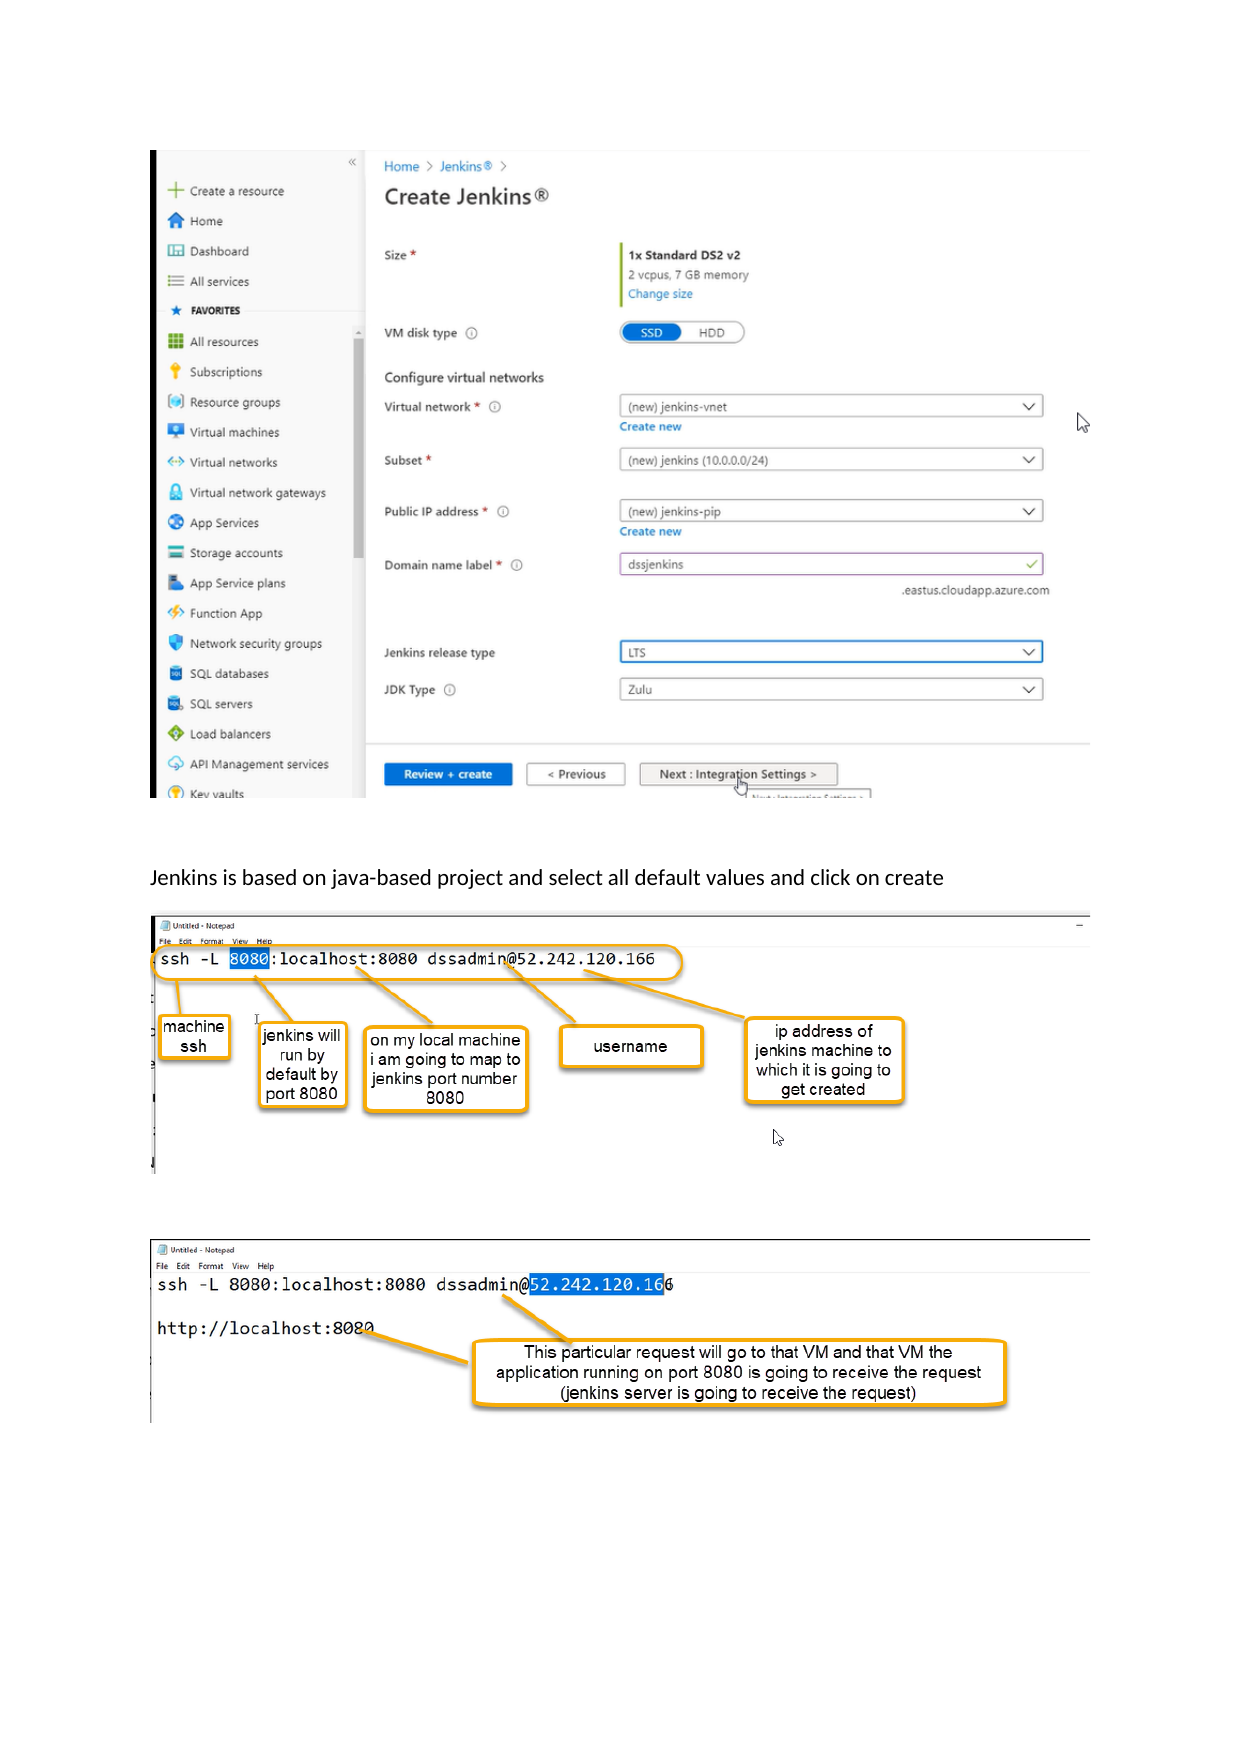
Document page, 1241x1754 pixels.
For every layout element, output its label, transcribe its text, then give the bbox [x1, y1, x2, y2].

text Jenkins is based on java-based project and select all default values and click on create [150, 863, 1090, 891]
picture [150, 1239, 1091, 1423]
picture [150, 910, 1091, 1174]
picture [150, 150, 1091, 798]
